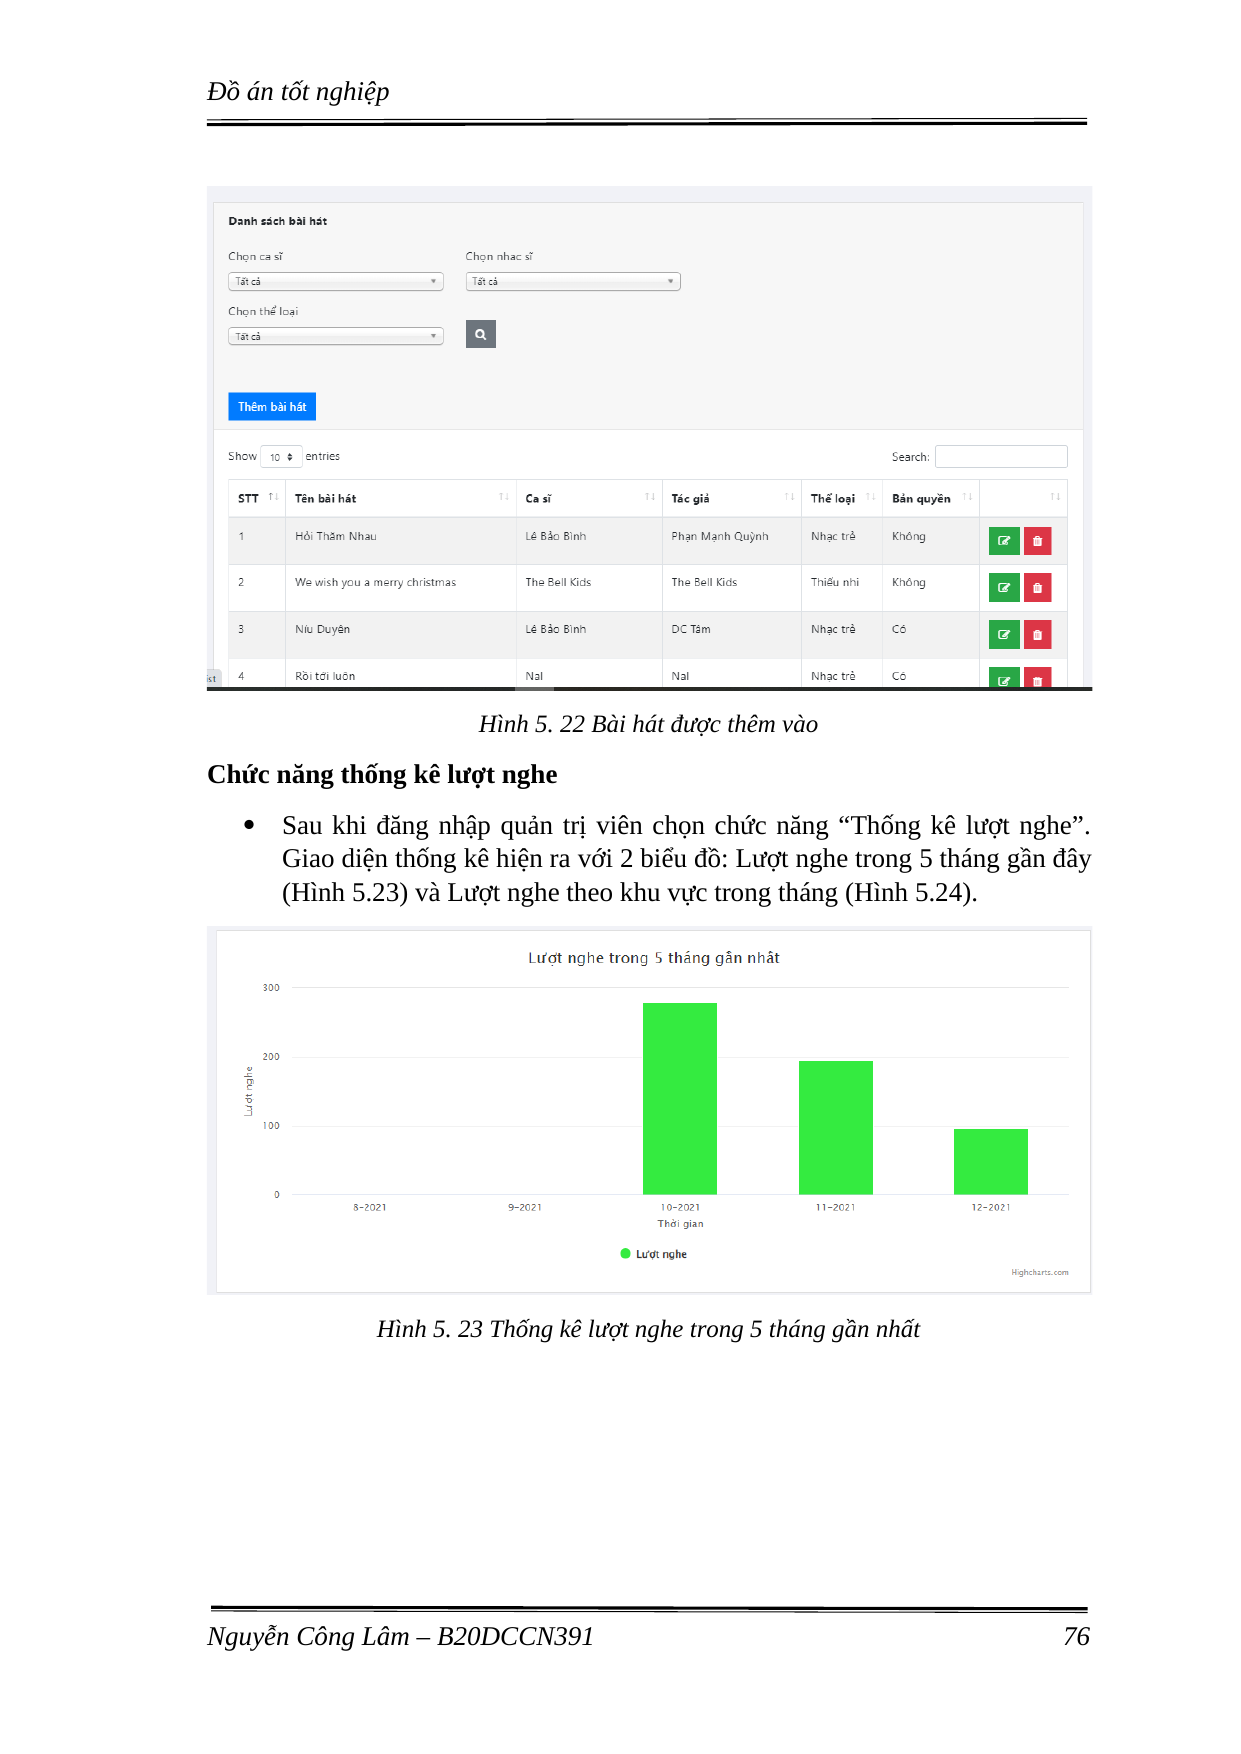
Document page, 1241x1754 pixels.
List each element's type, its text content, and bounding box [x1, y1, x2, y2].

text Chức năng thống kê lượt nghe [207, 758, 1092, 790]
text Hình 5. 22 Bài hát được thêm vào [207, 709, 1092, 738]
list Sau khi đăng nhập quản trị viên chọn chức năng “Thống kê lượt nghe”. Giao diện thống kê hiện ra với 2 biểu đồ: Lượt nghe trong 5 tháng gần đây (Hình 5.23) và Lượt nghe theo khu vực trong tháng (Hình 5.24). [244, 809, 1092, 907]
picture [206, 926, 1093, 1295]
picture [206, 177, 1093, 691]
text Hình 5. 23 Thống kê lượt nghe trong 5 tháng gần nhất [207, 1314, 1092, 1343]
